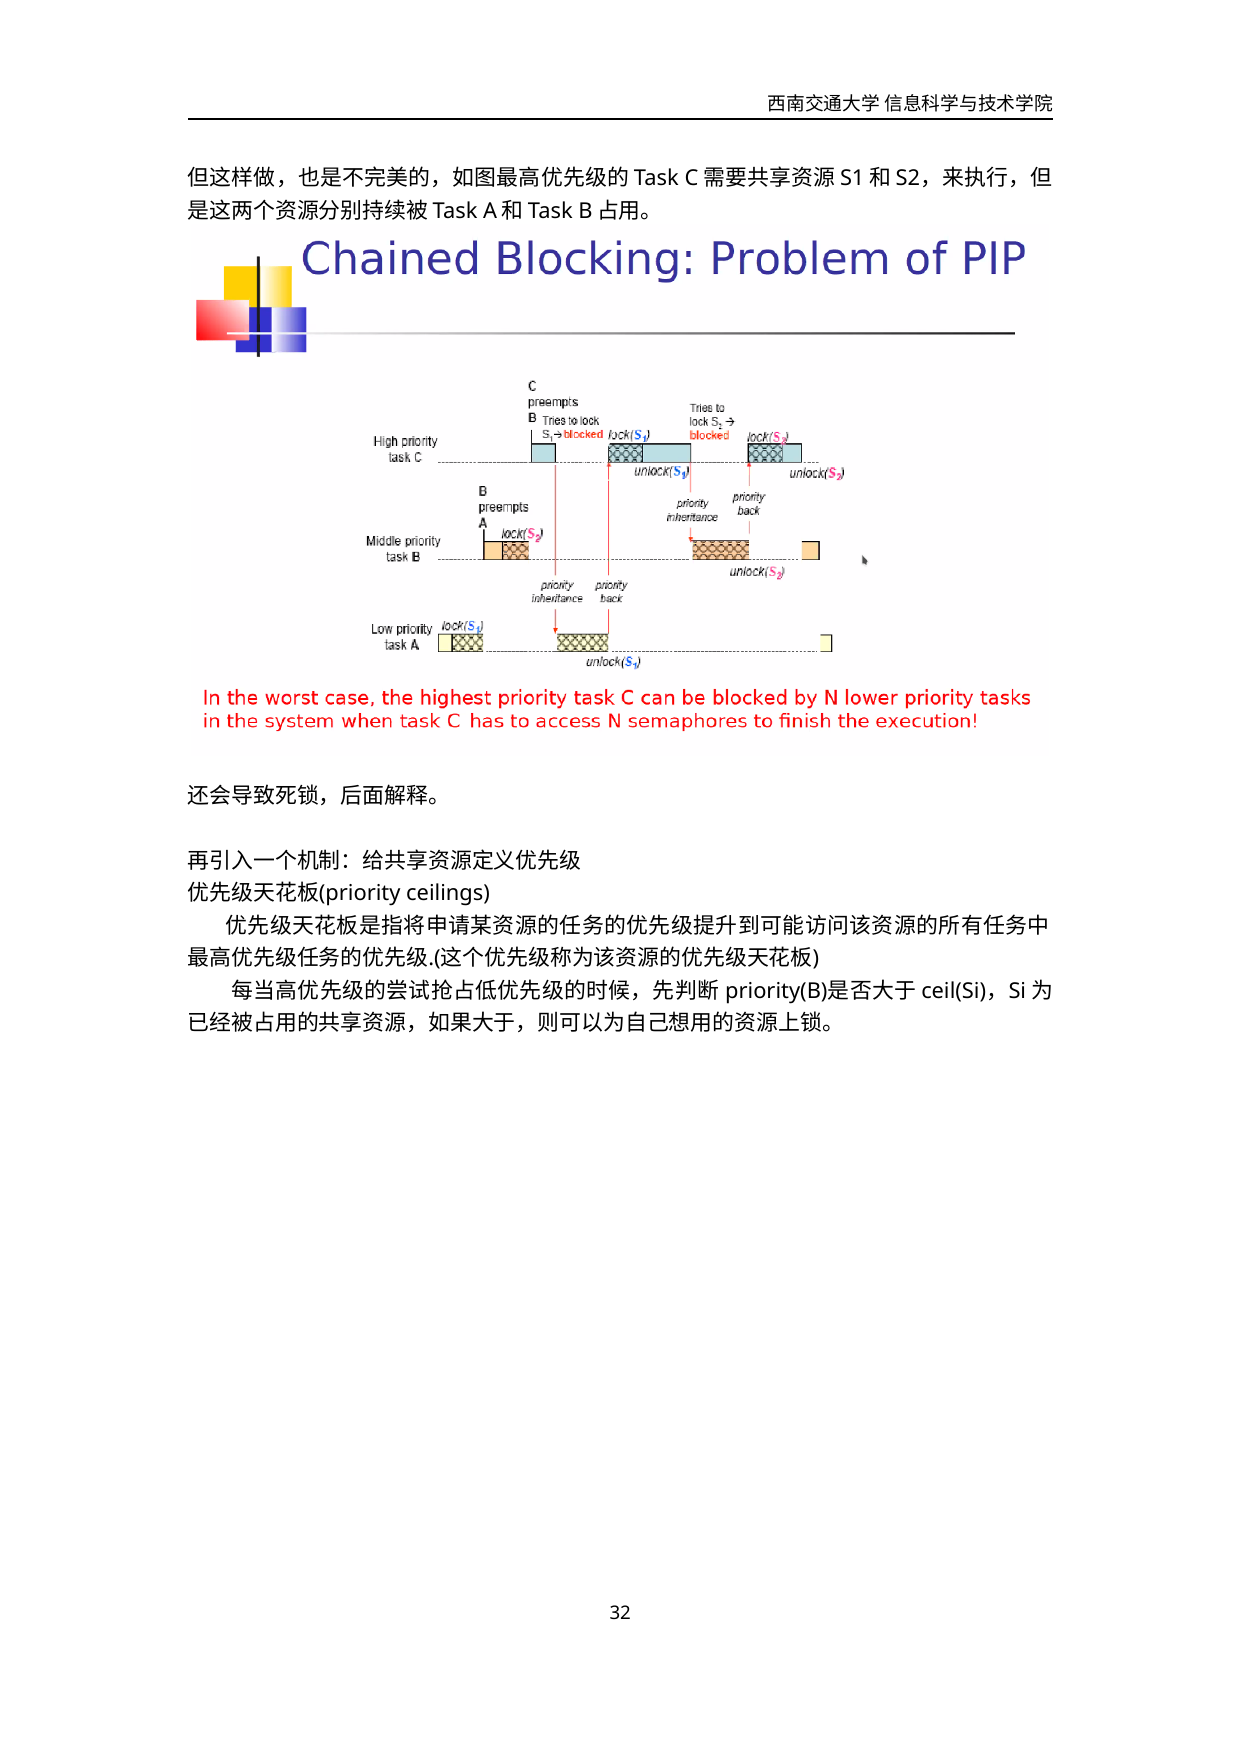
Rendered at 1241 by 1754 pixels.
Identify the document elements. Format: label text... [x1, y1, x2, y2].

text 优先级天花板是指将申请某资源的任务的优先级提升到可能访问该资源的所有任务中最高优先级任务的优先级.(这个优先级称为该资源的优先级天花板) [187, 907, 1053, 972]
text 还会导致死锁，后面解释。 [187, 777, 1053, 810]
text 每当高优先级的尝试抢占低优先级的时候，先判断priority(B)是否大于ceil(Si)，Si为已经被占用的共享资源，如果大于，则可以为自己想用的资源上锁。 [187, 972, 1053, 1037]
text 优先级天花板(priority ceilings) [187, 875, 1053, 907]
text 但这样做，也是不完美的，如图最高优先级的Task C需要共享资源S1和S2，来执行，但是这两个资源分别持续被Task A和Task B占用。 [187, 160, 1053, 225]
text 再引入一个机制：给共享资源定义优先级 [187, 842, 1053, 875]
picture [191, 224, 1050, 756]
